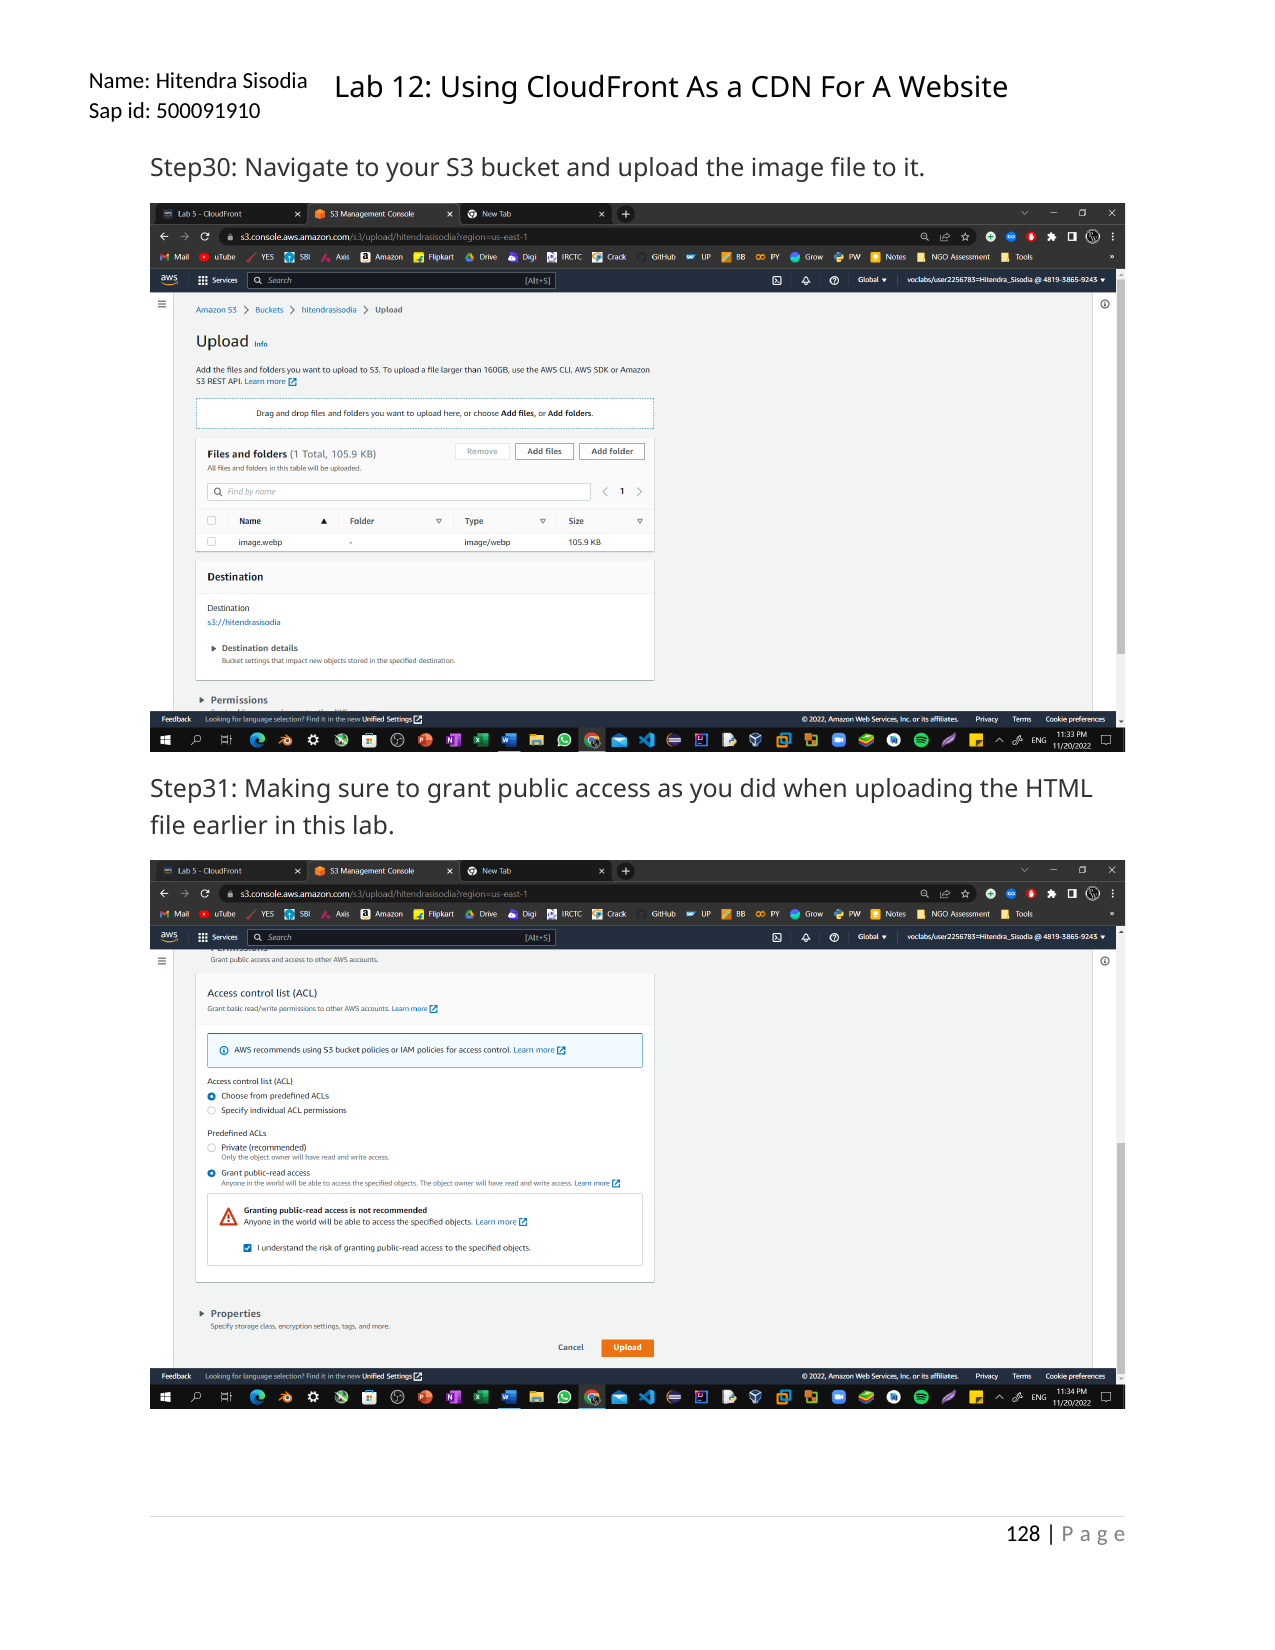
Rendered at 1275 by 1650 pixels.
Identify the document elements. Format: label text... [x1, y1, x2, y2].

text Step30: Navigate to your S3 bucket and upload the image file to it. [150, 150, 1125, 184]
text Step31: Making sure to grant public access as you did when uploading the HTML file earlier in this lab. [150, 771, 1125, 841]
